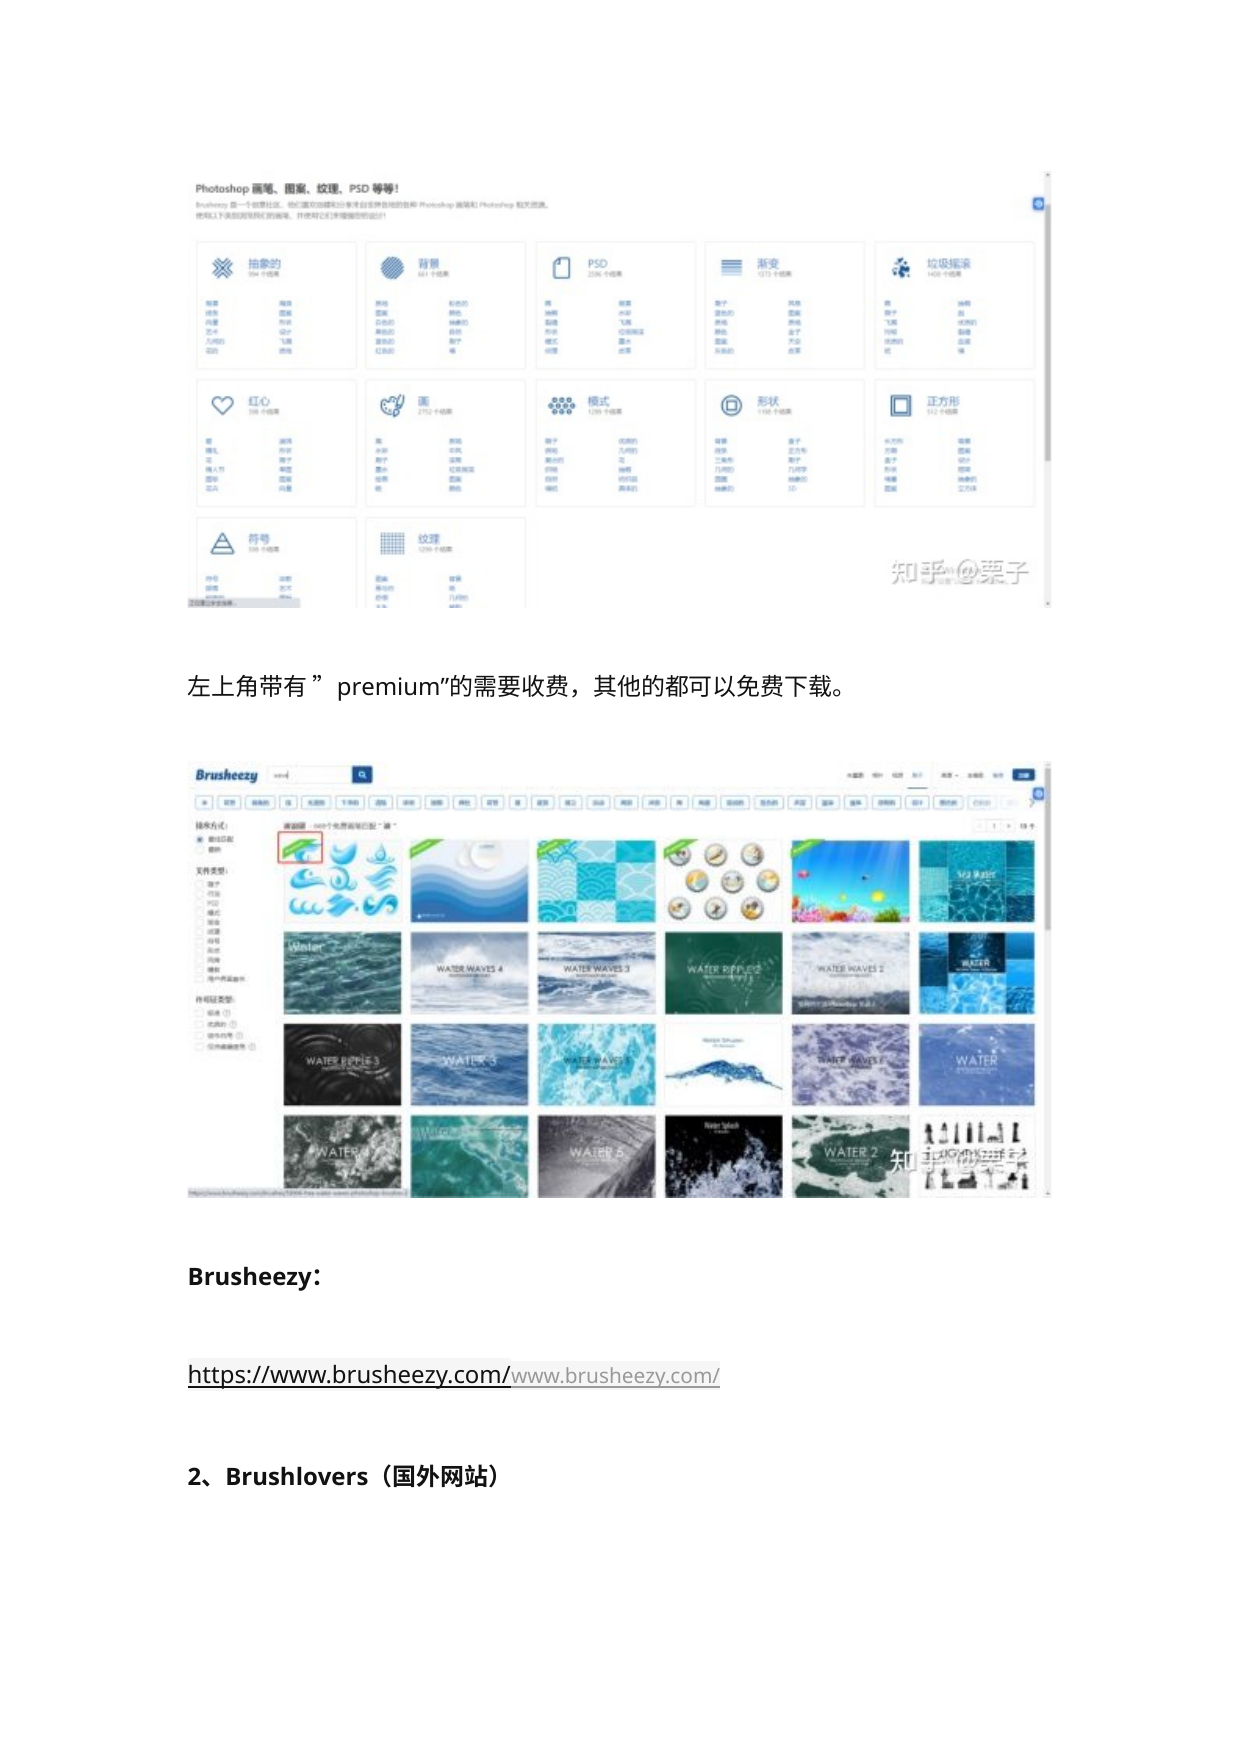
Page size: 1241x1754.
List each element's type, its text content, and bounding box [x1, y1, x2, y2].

picture [187, 171, 1052, 608]
text Brusheezy： [187, 1242, 1053, 1307]
text 2、Brushlovers（国外网站） [187, 1442, 1053, 1507]
picture [187, 761, 1052, 1198]
text https://www.brusheezy.com/​www.brusheezy.com/ [187, 1342, 1053, 1407]
text 左上角带有 ”premium”的需要收费，其他的都可以免费下载。 [187, 652, 1053, 717]
